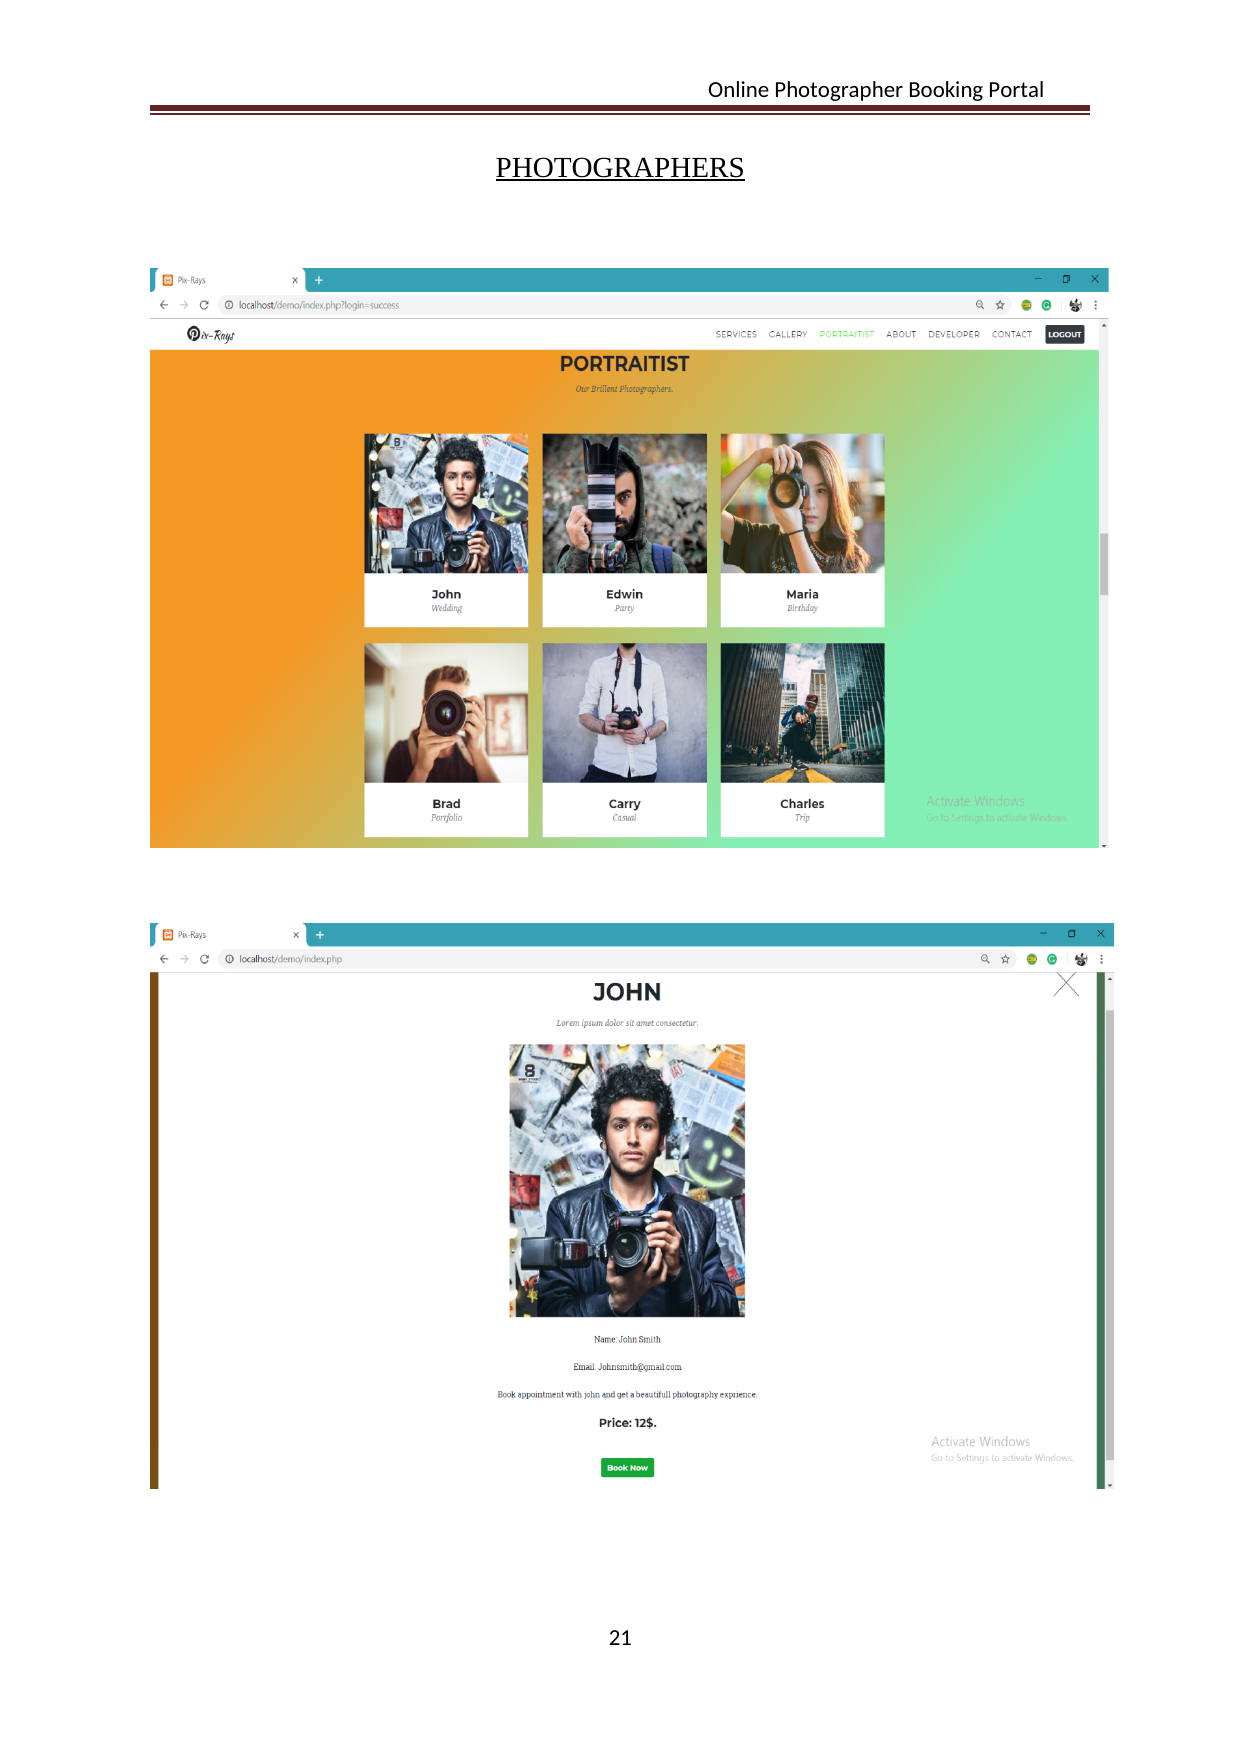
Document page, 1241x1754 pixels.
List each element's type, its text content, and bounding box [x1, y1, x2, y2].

picture [150, 268, 1109, 848]
text PHOTOGRAPHERS [150, 150, 1090, 183]
picture [150, 923, 1115, 1489]
